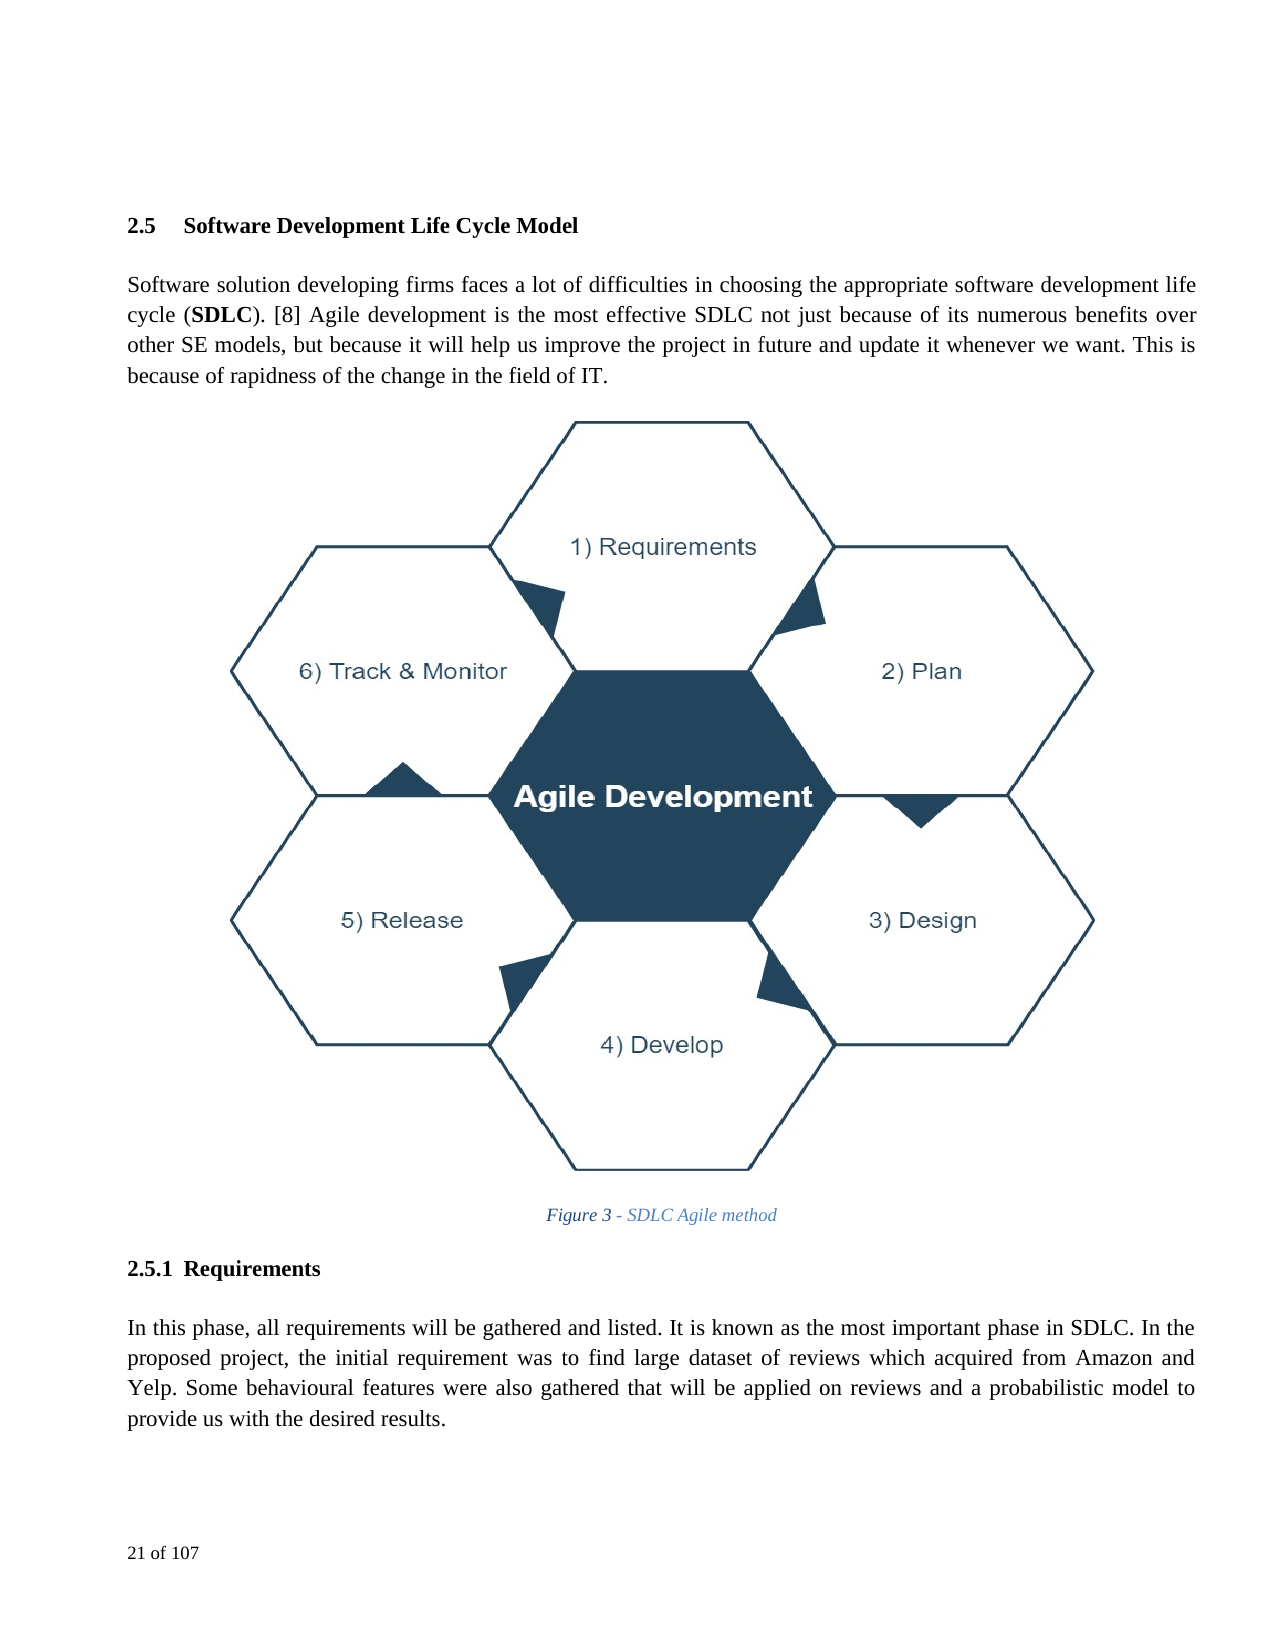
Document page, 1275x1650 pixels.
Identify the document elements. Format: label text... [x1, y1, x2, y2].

picture [230, 421, 1095, 1171]
text In this phase, all requirements will be gathered and listed. It is known as the most important phase in SDLC. In the proposed project, the initial requirement was to find large dataset of reviews which acquired from Amazon and Yelp. Some behavioural features were also gathered that will be applied on reviews and a probabilistic model to provide us with the desired results. [127, 1314, 1198, 1431]
subtitle Software Development Life Cycle Model [127, 212, 1198, 238]
text Software solution developing firms faces a lot of difficulties in choosing the appropriate software development life cycle (SDLC). [8] Agile development is the most effective SDLC not just because of its numerous benefits over other SE models, but because it will help us improve the project in future and update it whenever we want. This is because of rapidness of the change in the field of IT. [127, 297, 1198, 388]
subtitle Requirements [127, 1254, 1198, 1281]
text Figure 3 - SDLC Agile method [127, 1204, 1198, 1225]
